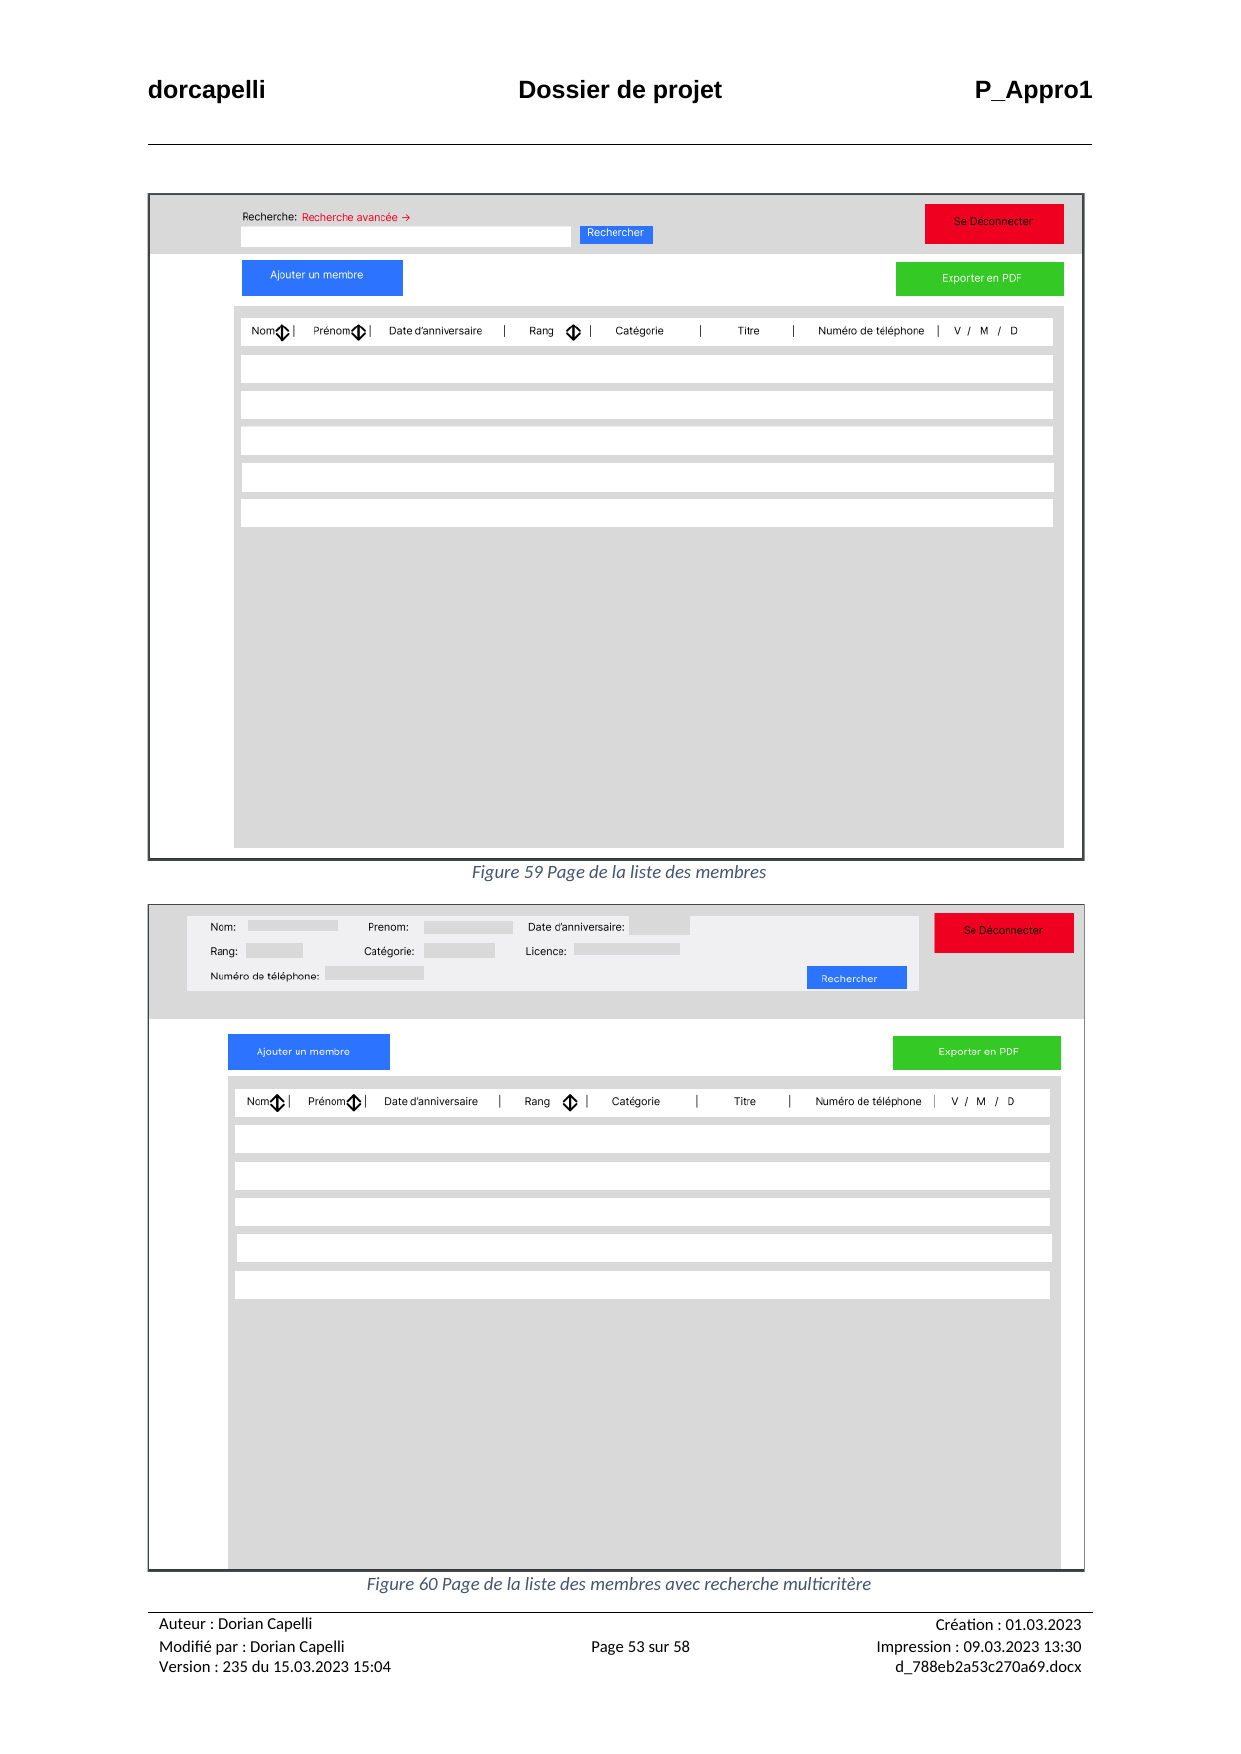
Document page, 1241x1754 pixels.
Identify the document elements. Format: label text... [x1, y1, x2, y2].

text Figure 59 Page de la liste des membres [148, 861, 1092, 883]
picture [147, 193, 1085, 861]
text Figure 60 Page de la liste des membres avec recherche multicritère [148, 1572, 1092, 1595]
picture [147, 904, 1085, 1572]
